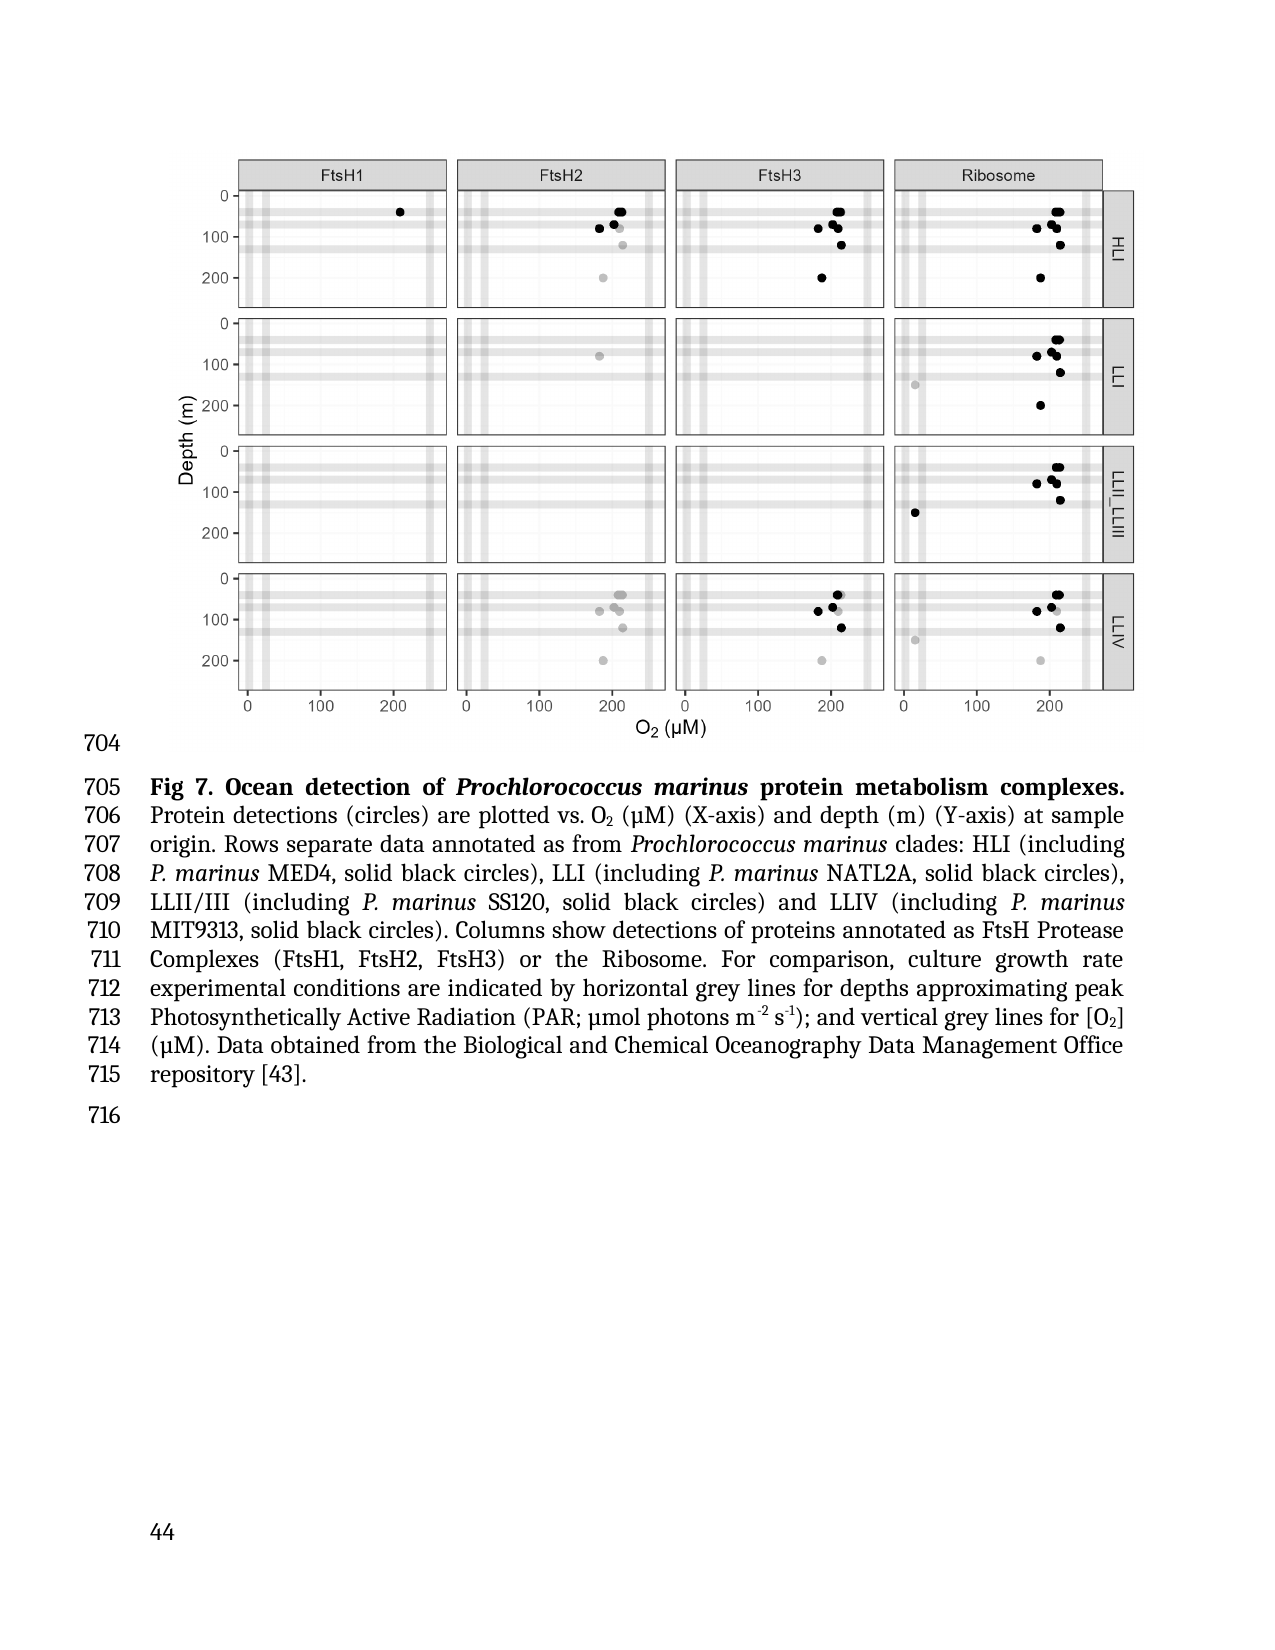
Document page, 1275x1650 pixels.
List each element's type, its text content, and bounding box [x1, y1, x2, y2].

text Fig 7. Ocean detection of Prochlorococcus marinus protein metabolism complexes. Protein detections (circles) are plotted vs. O2 (µM) (X-axis) and depth (m) (Y-axis) at sample origin. Rows separate data annotated as from Prochlorococcus marinus clades: HLI (including P. marinus MED4, solid black circles), LLI (including P. marinus NATL2A, solid black circles), LLII/III (including P. marinus SS120, solid black circles) and LLIV (including P. marinus MIT9313, solid black circles). Columns show detections of proteins annotated as FtsH Protease Complexes (FtsH1, FtsH2, FtsH3) or the Ribosome. For comparison, culture growth rate experimental conditions are indicated by horizontal grey lines for depths approximating peak Photosynthetically Active Radiation (PAR; µmol photons m-2 s-1); and vertical grey lines for [O2] (µM). Data obtained from the Biological and Chemical Oceanography Data Management Office repository [43]. [150, 773, 1125, 1089]
picture [168, 150, 1144, 752]
